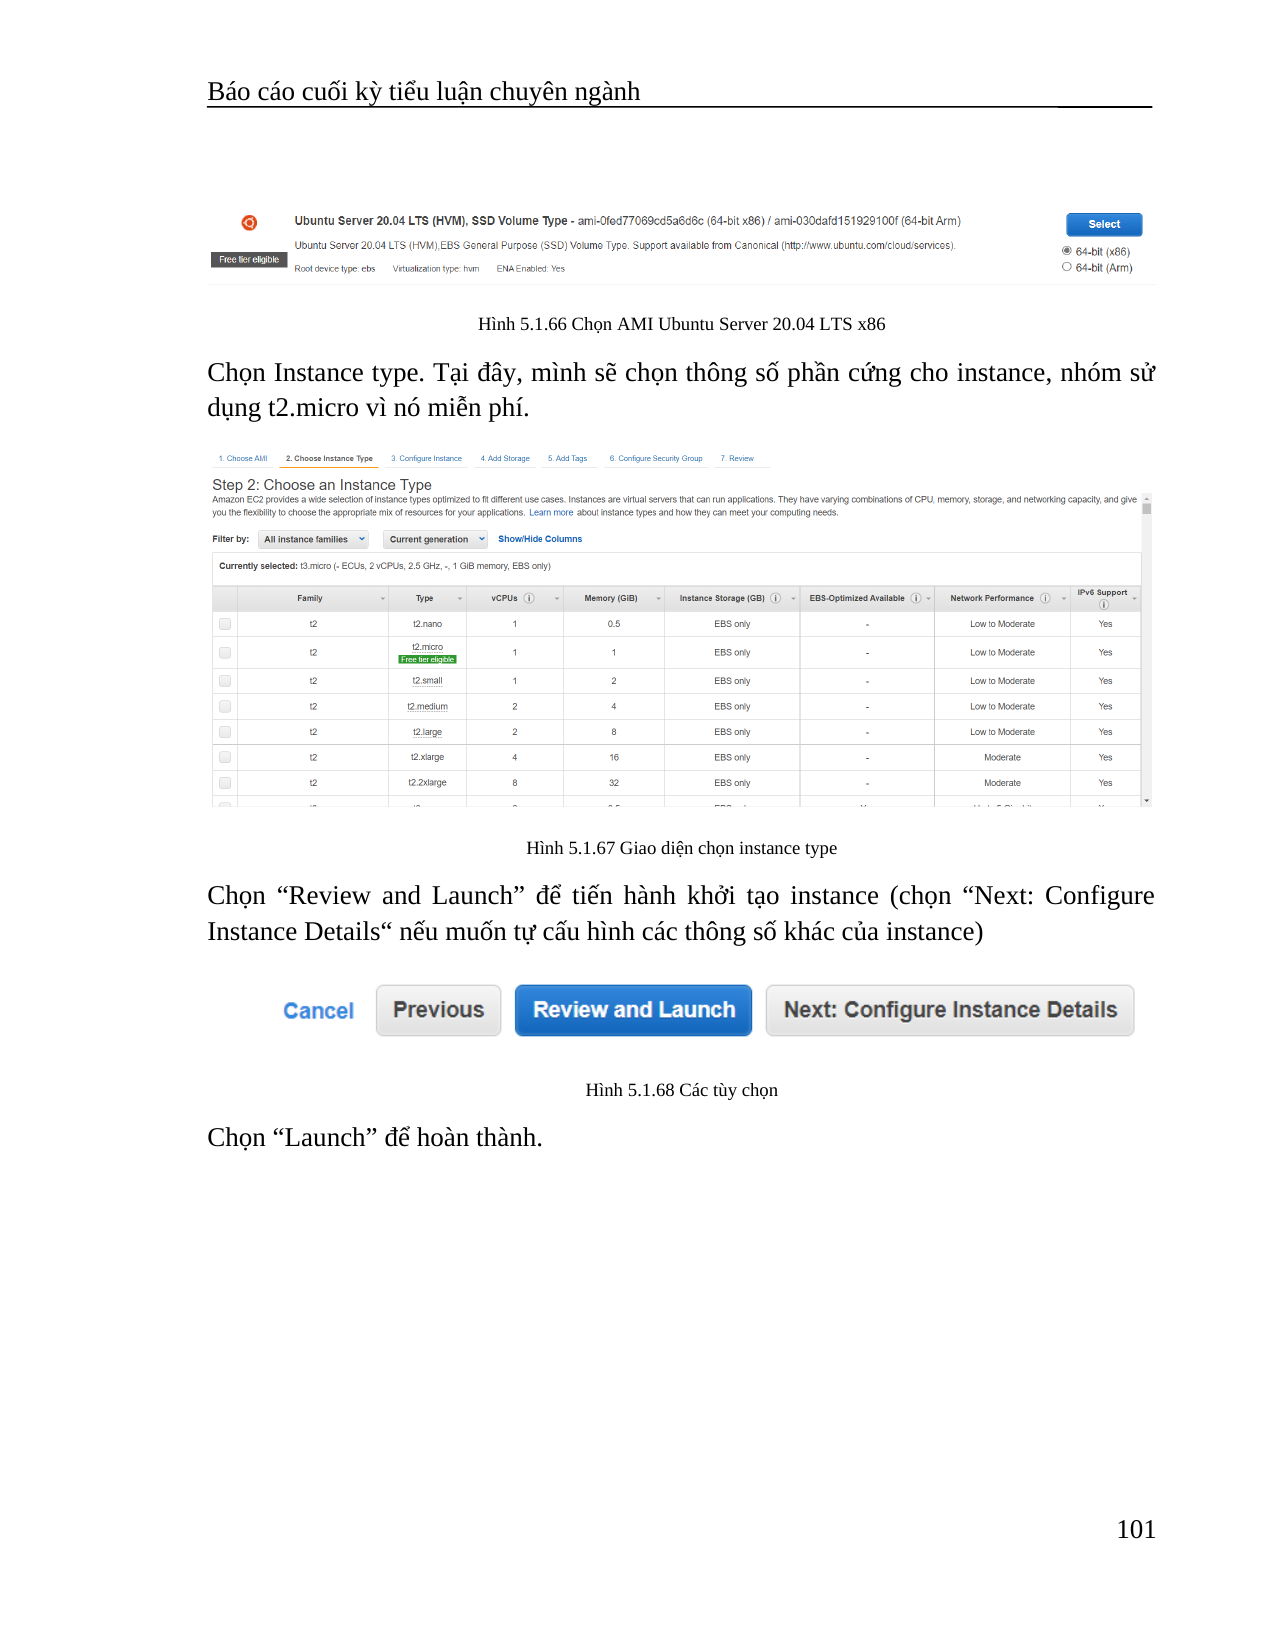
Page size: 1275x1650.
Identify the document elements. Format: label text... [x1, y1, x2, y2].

text Chọn “Review and Launch” để tiến hành khởi tạo instance (chọn “Next: Configure Instance Details“ nếu muốn tự cấu hình các thông số khác của instance) [207, 879, 1156, 946]
picture [207, 207, 1157, 288]
picture [207, 971, 1157, 1054]
text Chọn “Launch” để hoàn thành. [207, 1121, 1156, 1152]
picture [207, 447, 1157, 812]
text Chọn Instance type. Tại đây, mình sẽ chọn thông số phần cứng cho instance, nhóm sử dụng t2.micro vì nó miễn phí. [207, 356, 1156, 422]
